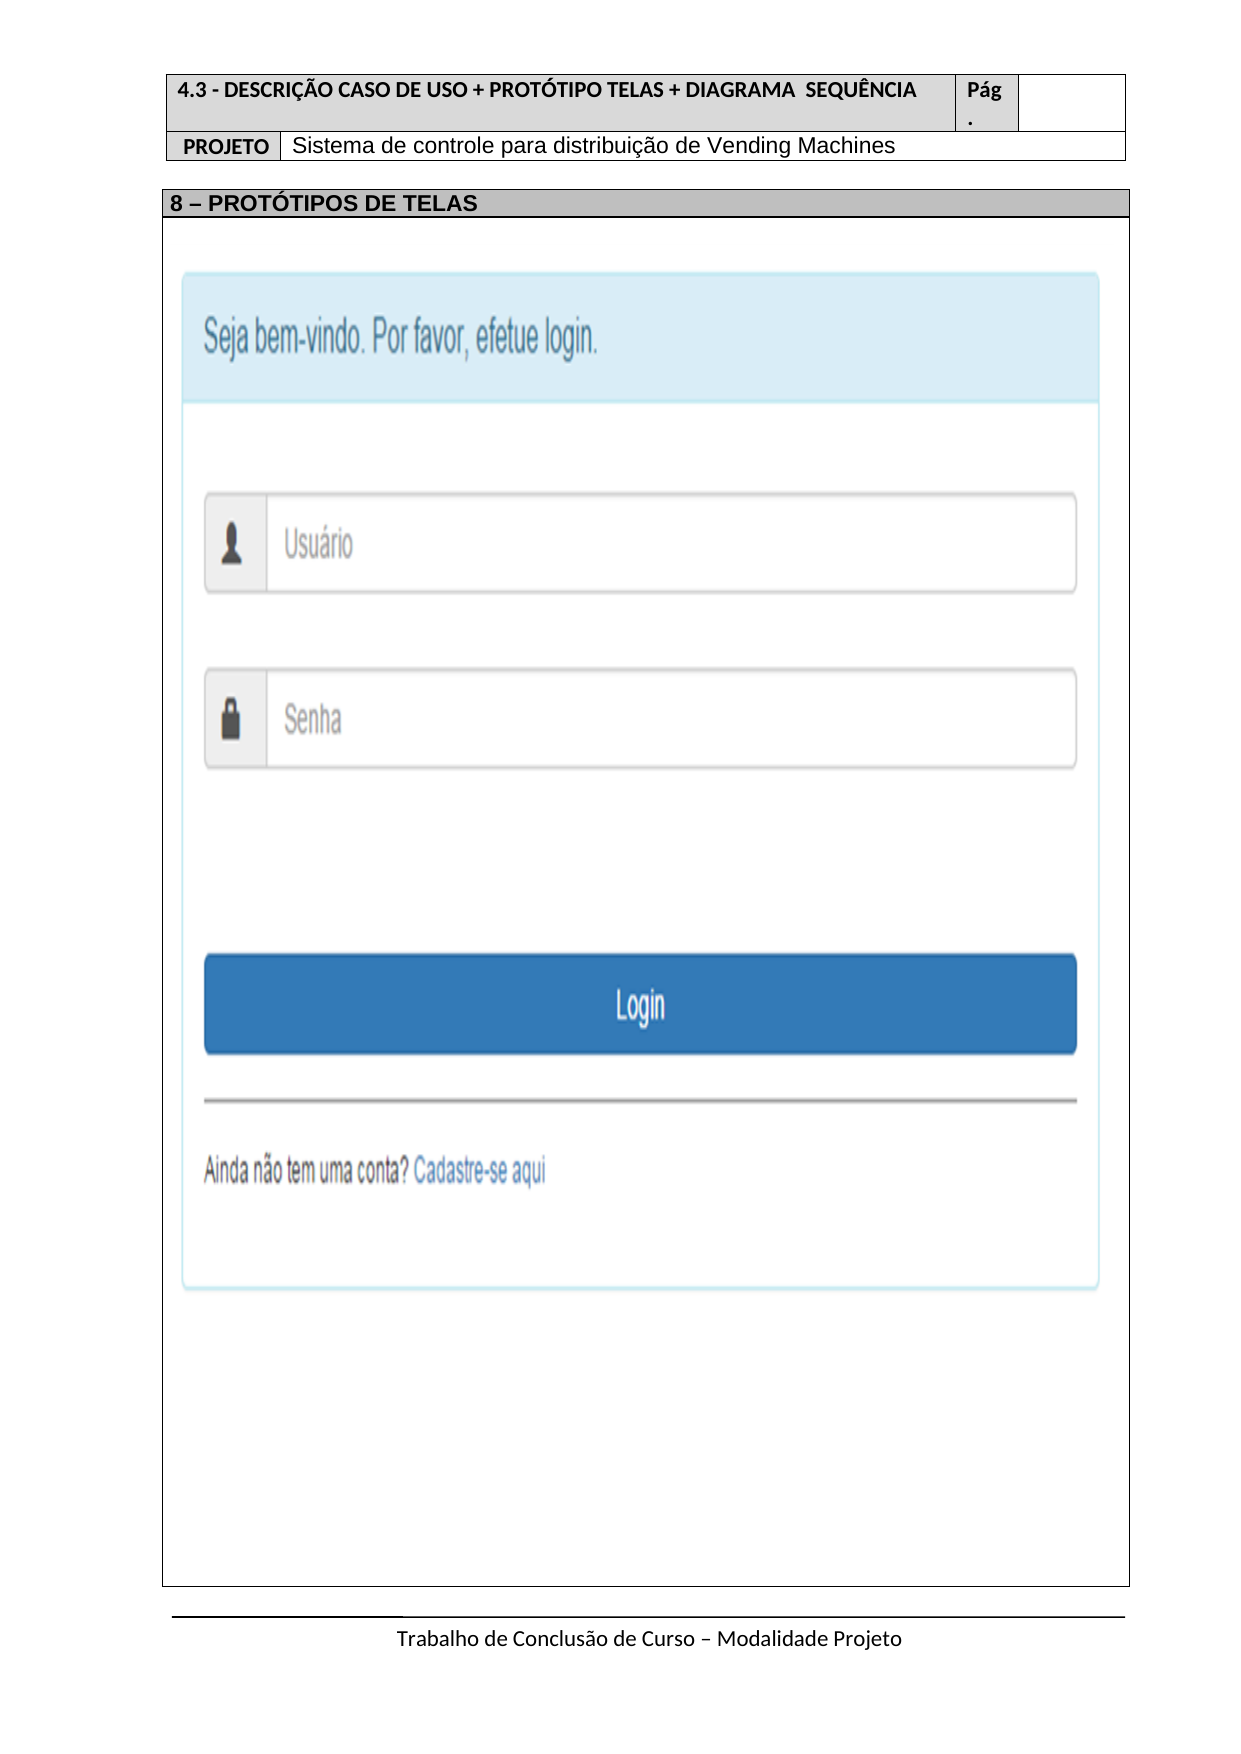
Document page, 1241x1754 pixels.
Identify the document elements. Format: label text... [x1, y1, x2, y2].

picture [169, 243, 1114, 1323]
table_header 8 – PROTÓTIPOS DE TELAS [163, 190, 1129, 216]
table_cell [163, 218, 1129, 1586]
